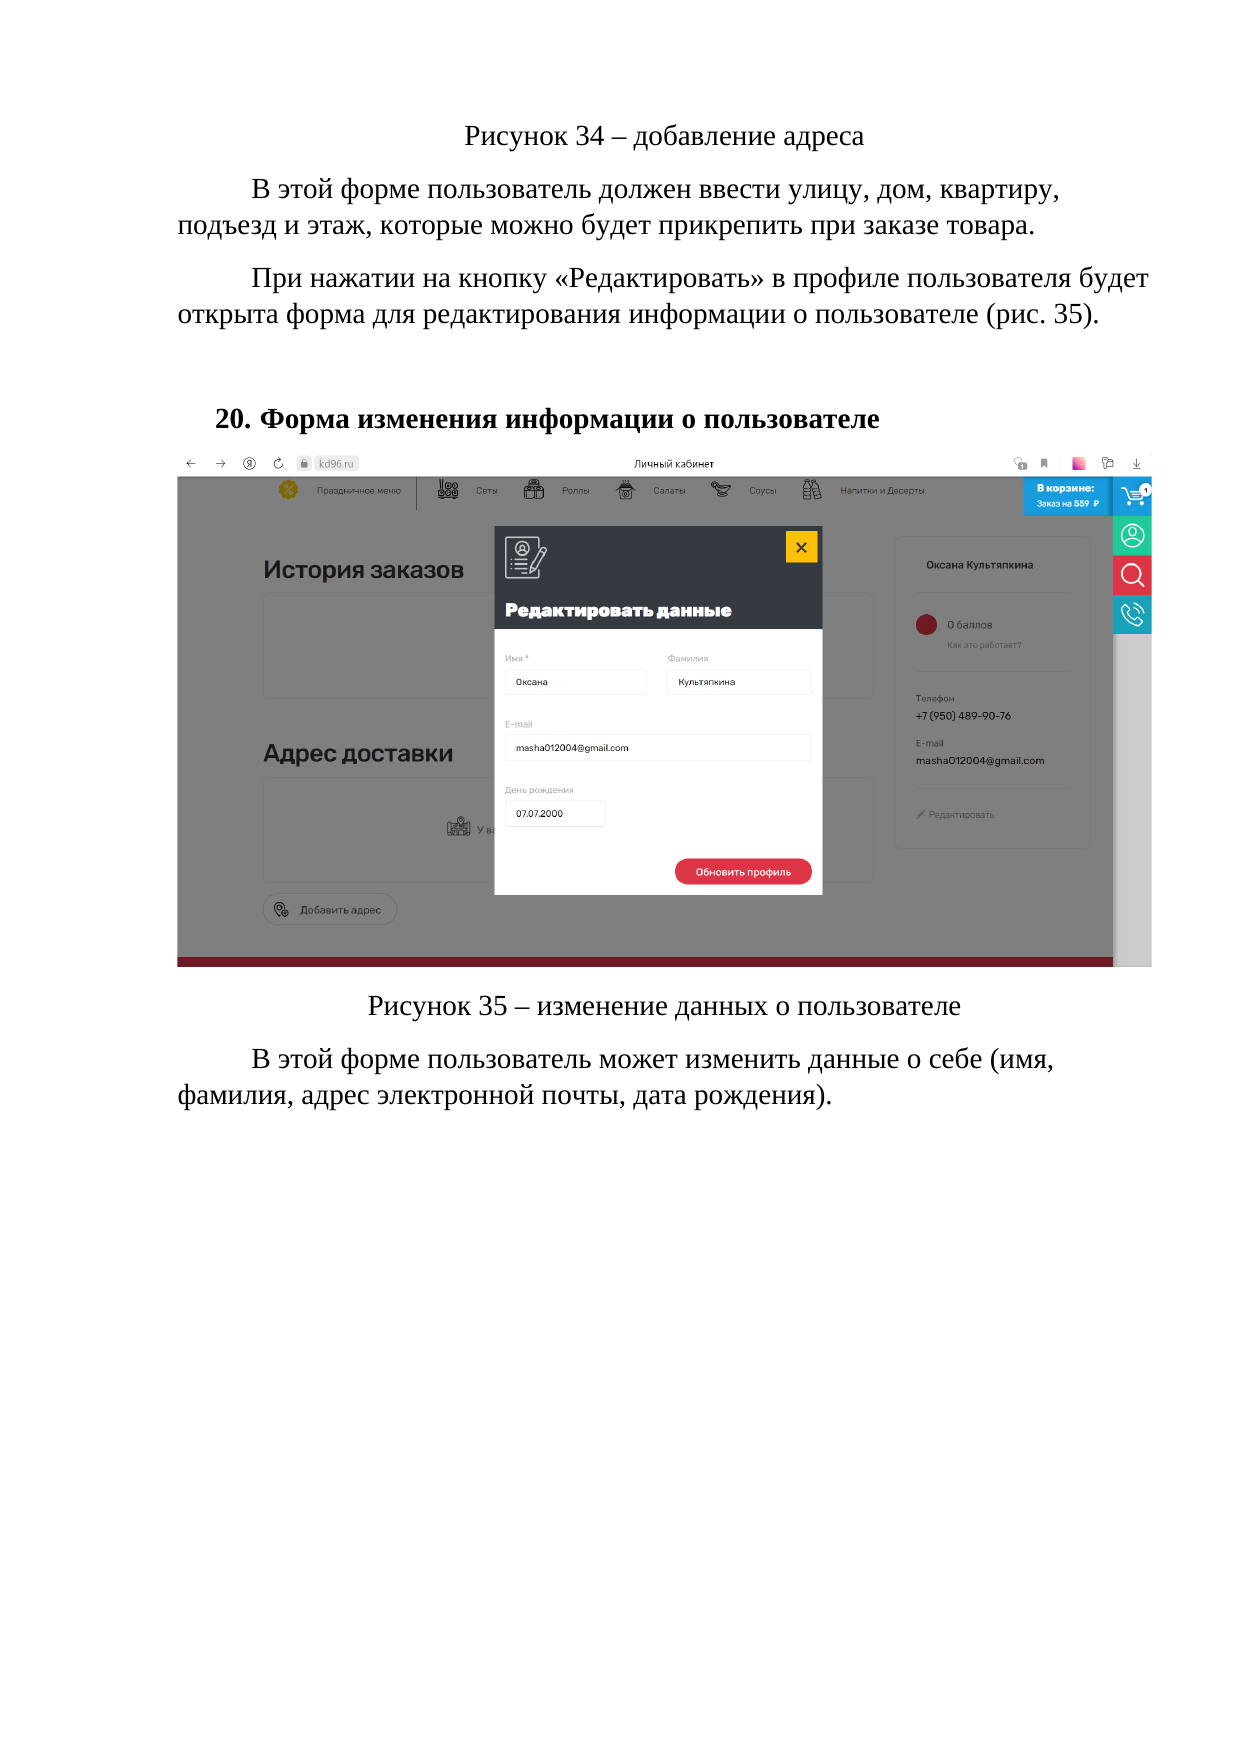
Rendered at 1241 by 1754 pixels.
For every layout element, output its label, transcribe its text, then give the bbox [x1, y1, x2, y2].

text Рисунок 35 – изменение данных о пользователе [177, 967, 1152, 1022]
text В этой форме пользователь может изменить данные о себе (имя, фамилия, адрес электронной почты, дата рождения). [177, 1041, 1152, 1111]
text При нажатии на кнопку «Редактировать» в профиле пользователя будет открыта форма для редактирования информации о пользователе (рис. 35). [177, 260, 1152, 329]
list Форма изменения информации о пользователе [215, 402, 1152, 435]
text Рисунок 34 – добавление адреса [177, 118, 1152, 152]
picture [177, 454, 1152, 967]
text В этой форме пользователь должен ввести улицу, дом, квартиру, подъезд и этаж, которые можно будет прикрепить при заказе товара. [177, 171, 1152, 241]
